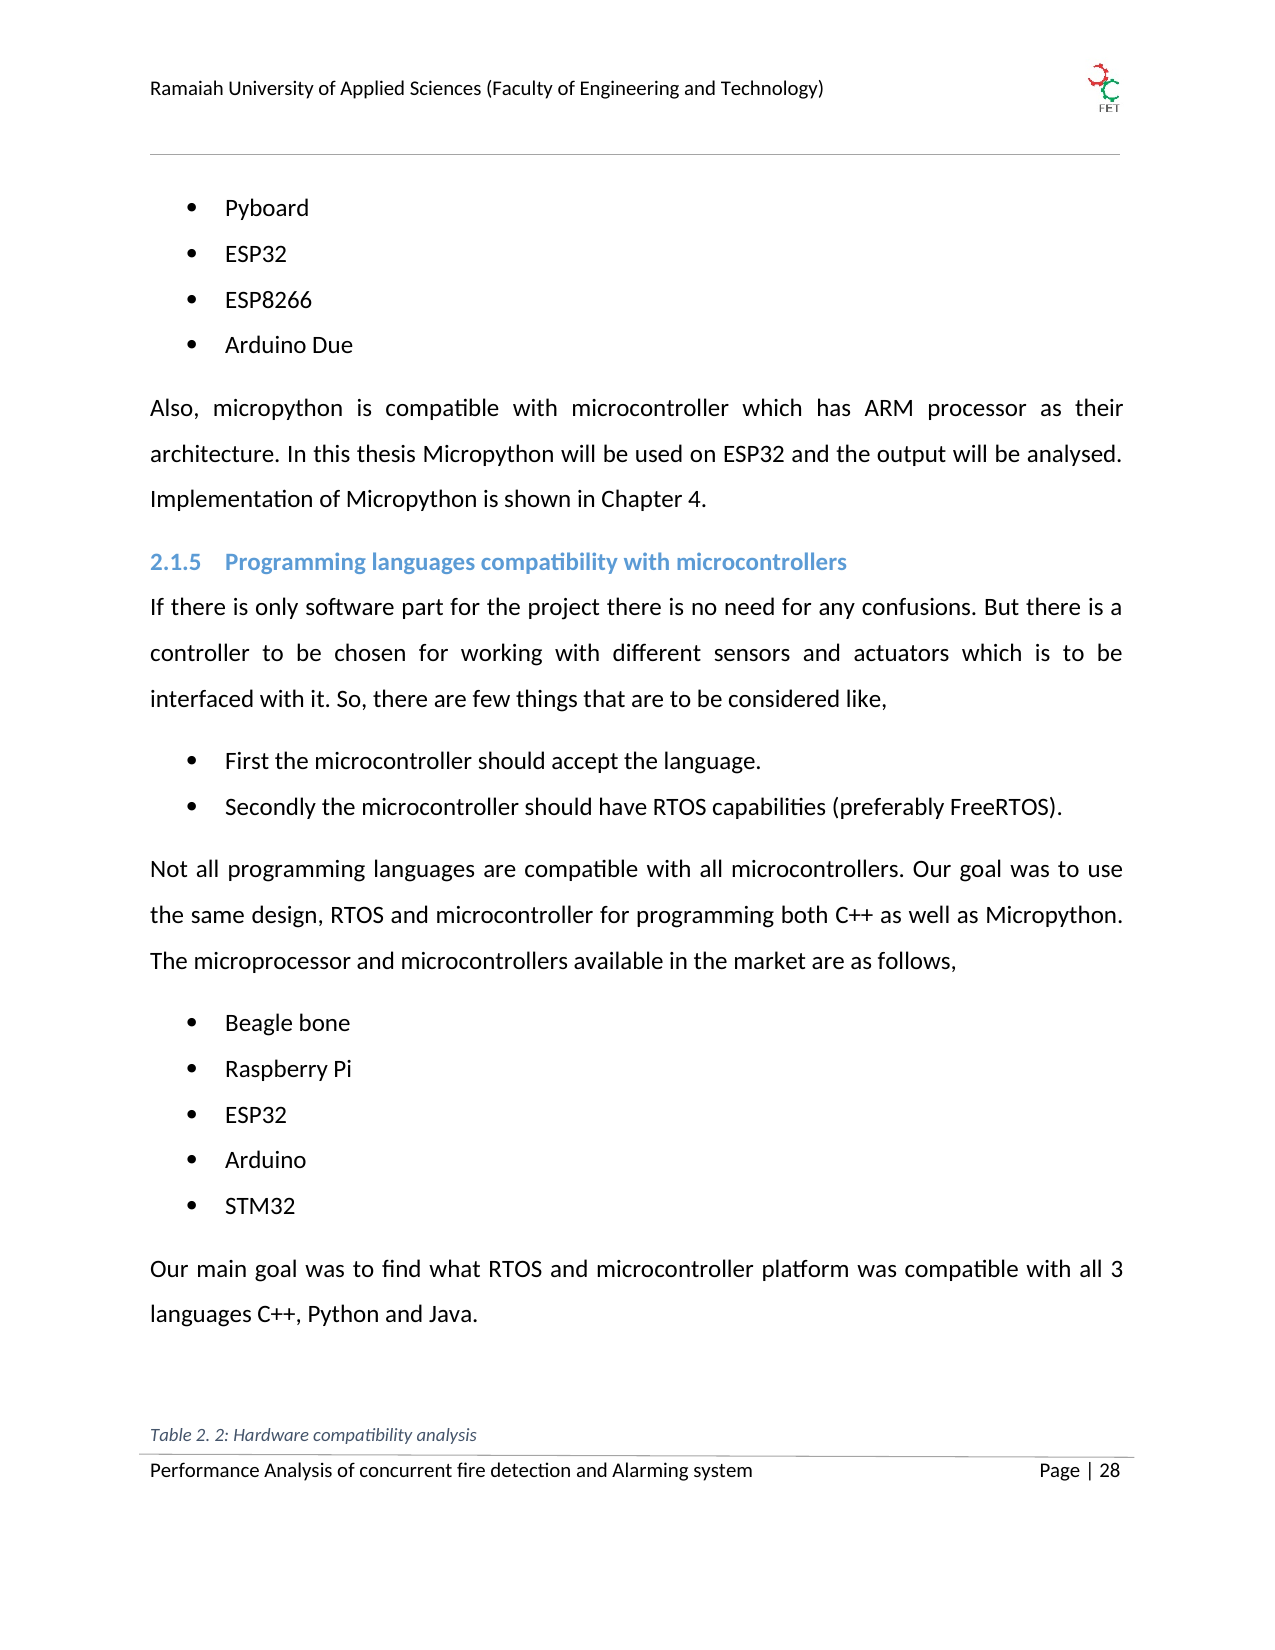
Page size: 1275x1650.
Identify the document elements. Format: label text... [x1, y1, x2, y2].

list Secondly the microcontroller should have RTOS capabilities (preferably FreeRTOS). [187, 791, 1125, 822]
list ESP32 [187, 238, 1125, 269]
list ESP8266 [187, 284, 1125, 314]
text Table 2. 2: Hardware compatibility analysis [150, 1423, 1125, 1446]
picture [1084, 57, 1125, 118]
list Arduino Due [187, 329, 1125, 360]
subtitle 2.1.5 Programming languages compatibility with microcontrollers [150, 546, 1125, 576]
list ESP32 [187, 1099, 1125, 1129]
list Arduino [187, 1144, 1125, 1175]
text If there is only software part for the project there is no need for any confusions. But there is a controller to be chosen for working with different sensors and actuators which is to be interfaced with it. So, there are few things that are to be considered like, [150, 592, 1125, 713]
text Also, micropython is compatible with microcontroller which has ARM processor as their architecture. In this thesis Micropython will be used on ESP32 and the output will be analysed. Implementation of Micropython is shown in Chapter 4. [150, 392, 1125, 514]
list Beagle bone [187, 1007, 1125, 1038]
text Not all programming languages are compatible with all microcontrollers. Our goal was to use the same design, RTOS and microcontroller for programming both C++ as well as Micropython. The microprocessor and microcontrollers available in the market are as follows, [150, 853, 1125, 976]
list Raspberry Pi [187, 1053, 1125, 1084]
list STM32 [187, 1190, 1125, 1221]
text Our main goal was to find what RTOS and microcontroller platform was compatible with all 3 languages C++, Python and Java. [150, 1253, 1125, 1329]
list Pyboard [187, 192, 1125, 223]
list First the microcontroller should accept the language. [187, 745, 1125, 776]
